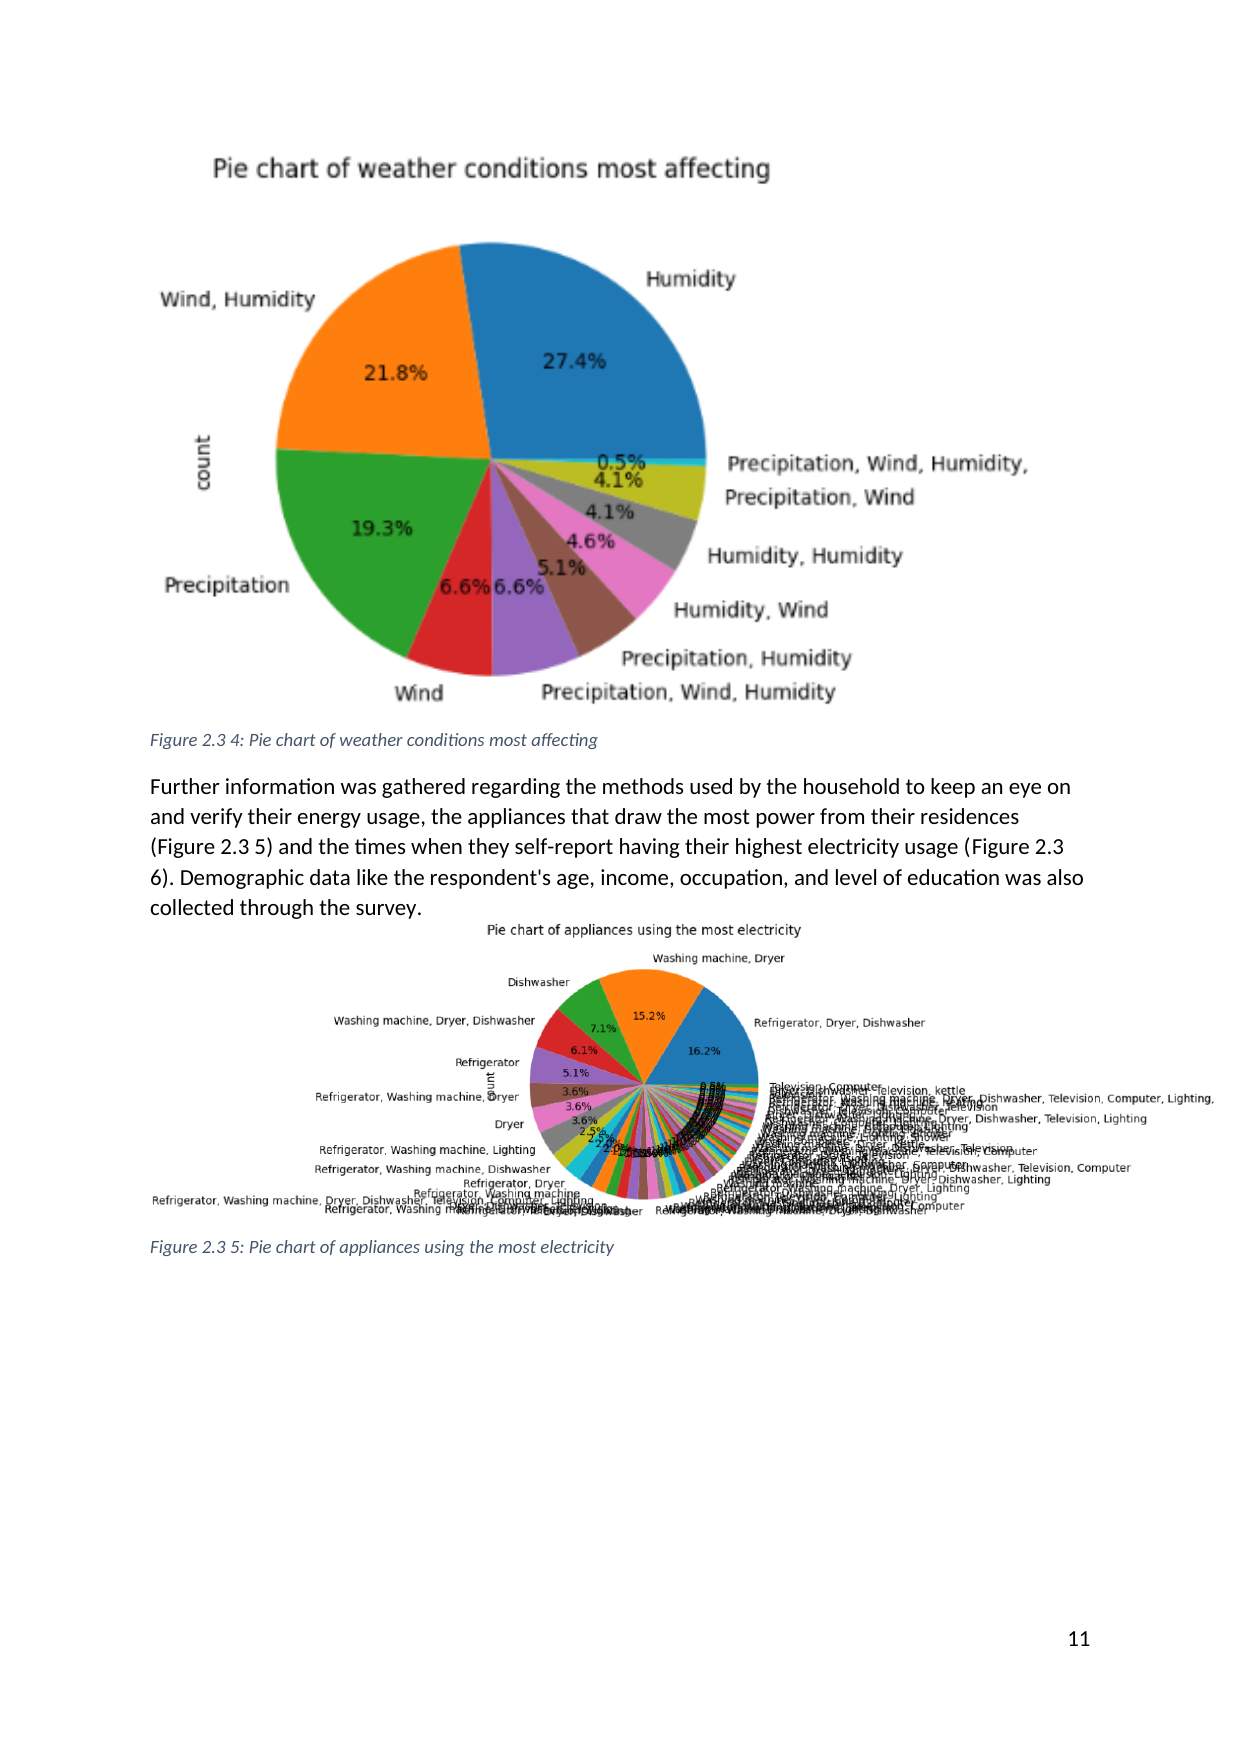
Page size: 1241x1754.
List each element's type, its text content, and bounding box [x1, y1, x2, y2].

picture [150, 150, 1032, 710]
text Further information was gathered regarding the methods used by the household to keep an eye on and verify their energy usage, the appliances that draw the most power from their residences (Figure 2.3 5) and the times when they self-report having their highest electricity usage (Figure 2.3 6). Demographic data like the respondent's age, income, occupation, and level of education was also collected through the survey. [150, 772, 1090, 923]
picture [150, 923, 1215, 1217]
